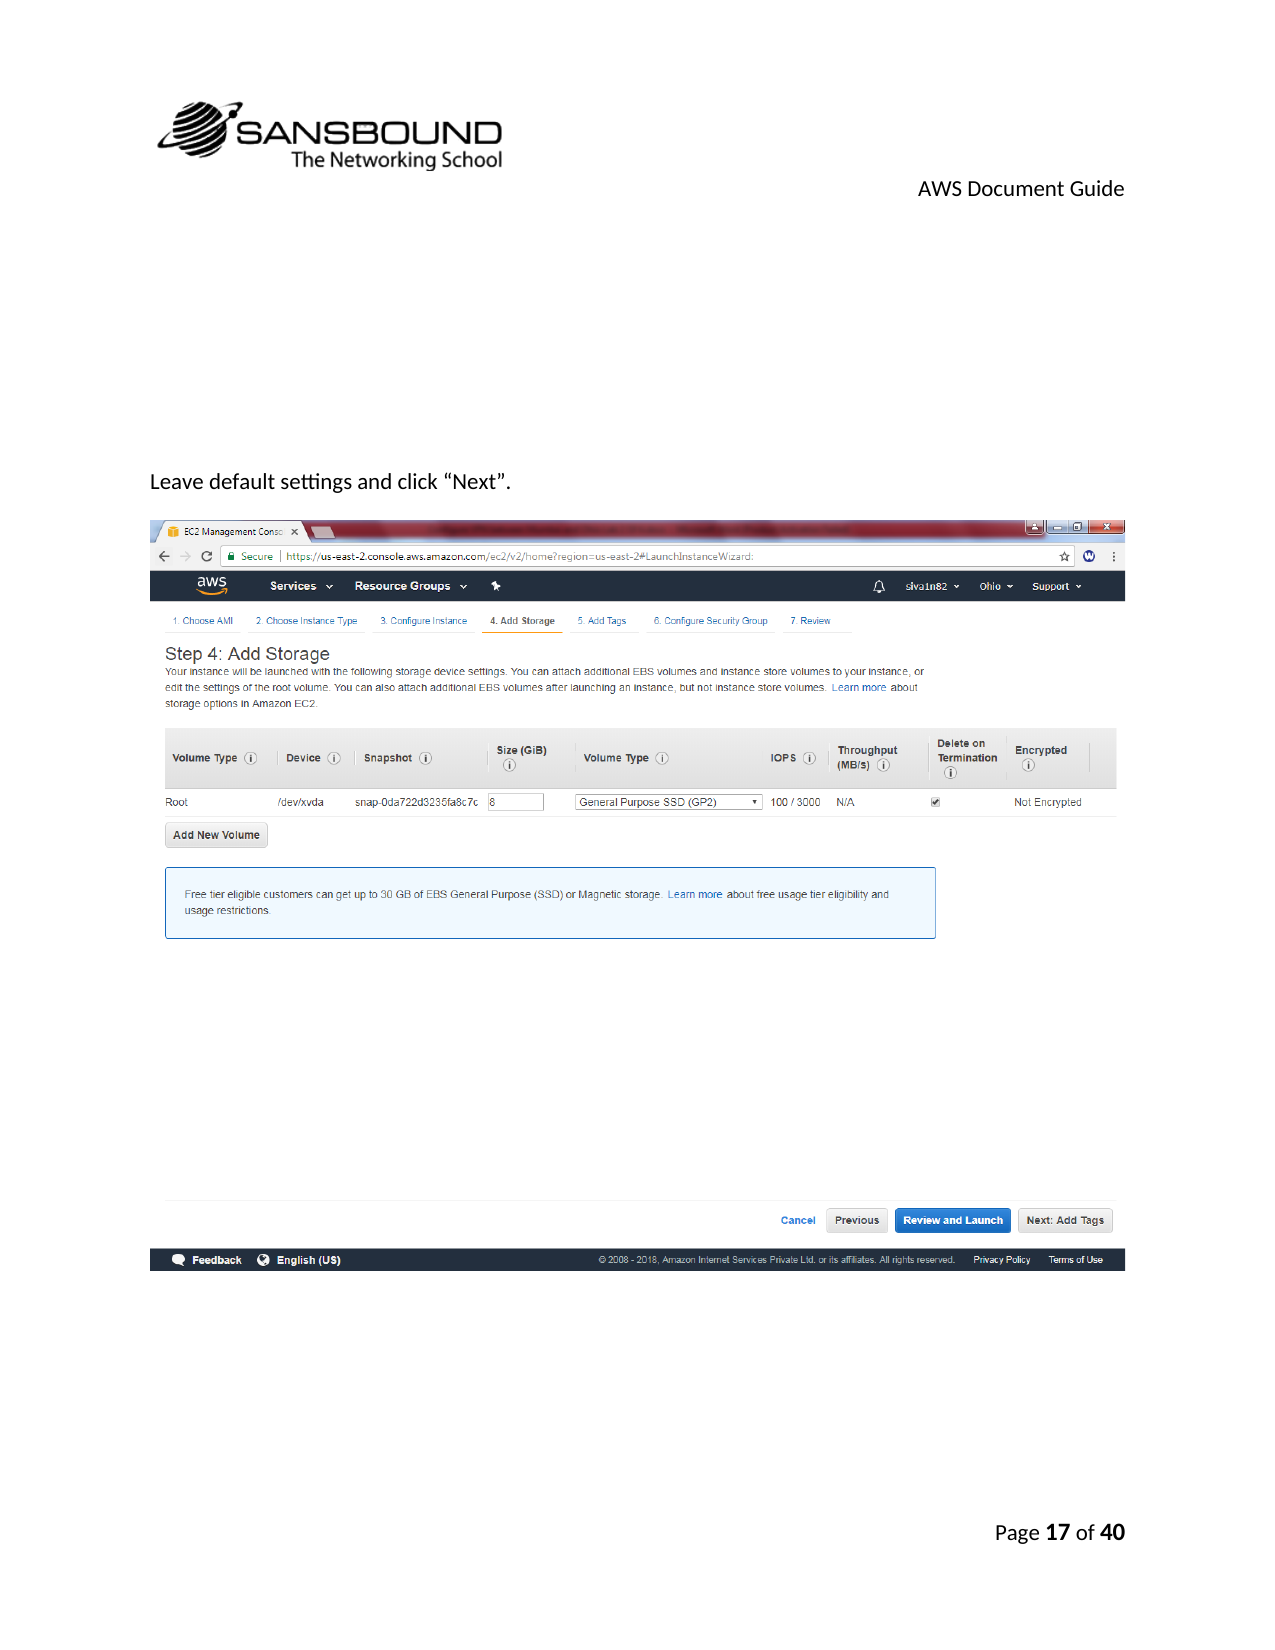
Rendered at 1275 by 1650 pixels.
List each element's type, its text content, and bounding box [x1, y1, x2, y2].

picture [150, 75, 514, 197]
picture [150, 520, 1125, 1271]
text Leave default settings and click “Next”. [150, 467, 1125, 495]
